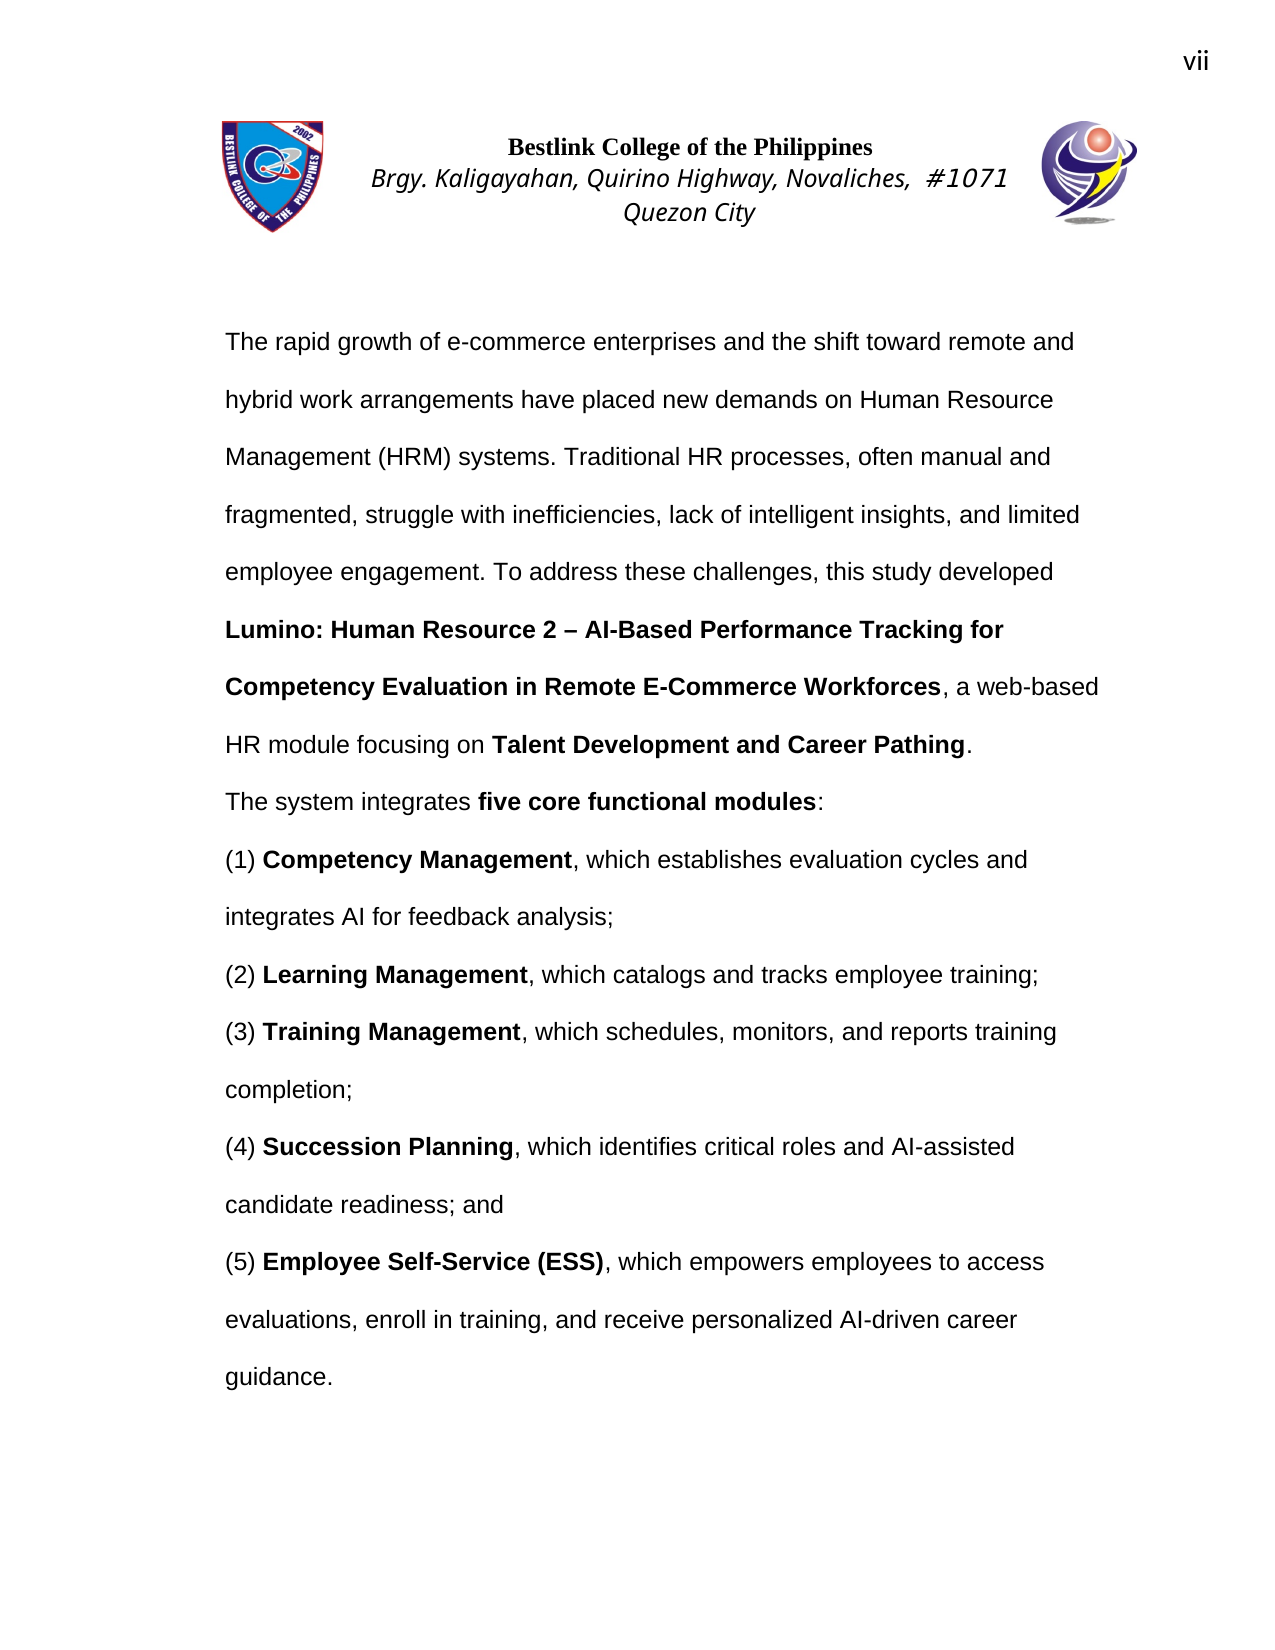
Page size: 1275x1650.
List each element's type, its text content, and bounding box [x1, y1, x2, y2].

text (4) Succession Planning, which identifies critical roles and AI-assisted candidate readiness; and [225, 1132, 1125, 1219]
text (3) Training Management, which schedules, monitors, and reports training completion; [225, 1017, 1125, 1104]
picture [221, 121, 324, 233]
text (5) Employee Self-Service (ESS), which empowers employees to access evaluations, enroll in training, and receive personalized AI-driven career guidance. [225, 1247, 1125, 1391]
text (2) Learning Management, which catalogs and tracks employee training; [225, 960, 1125, 989]
text The system integrates five core functional modules: [225, 787, 1125, 816]
text The rapid growth of e-commerce enterprises and the shift toward remote and hybrid work arrangements have placed new demands on Human Resource Management (HRM) systems. Traditional HR processes, often manual and fragmented, struggle with inefficiencies, lack of intelligent insights, and limited employee engagement. To address these challenges, this study developed Lumino: Human Resource 2 – AI-Based Performance Tracking for Competency Evaluation in Remote E-Commerce Workforces, a web-based HR module focusing on Talent Development and Career Pathing. [225, 327, 1125, 759]
picture [1041, 121, 1137, 225]
text (1) Competency Management, which establishes evaluation cycles and integrates AI for feedback analysis; [225, 845, 1125, 931]
